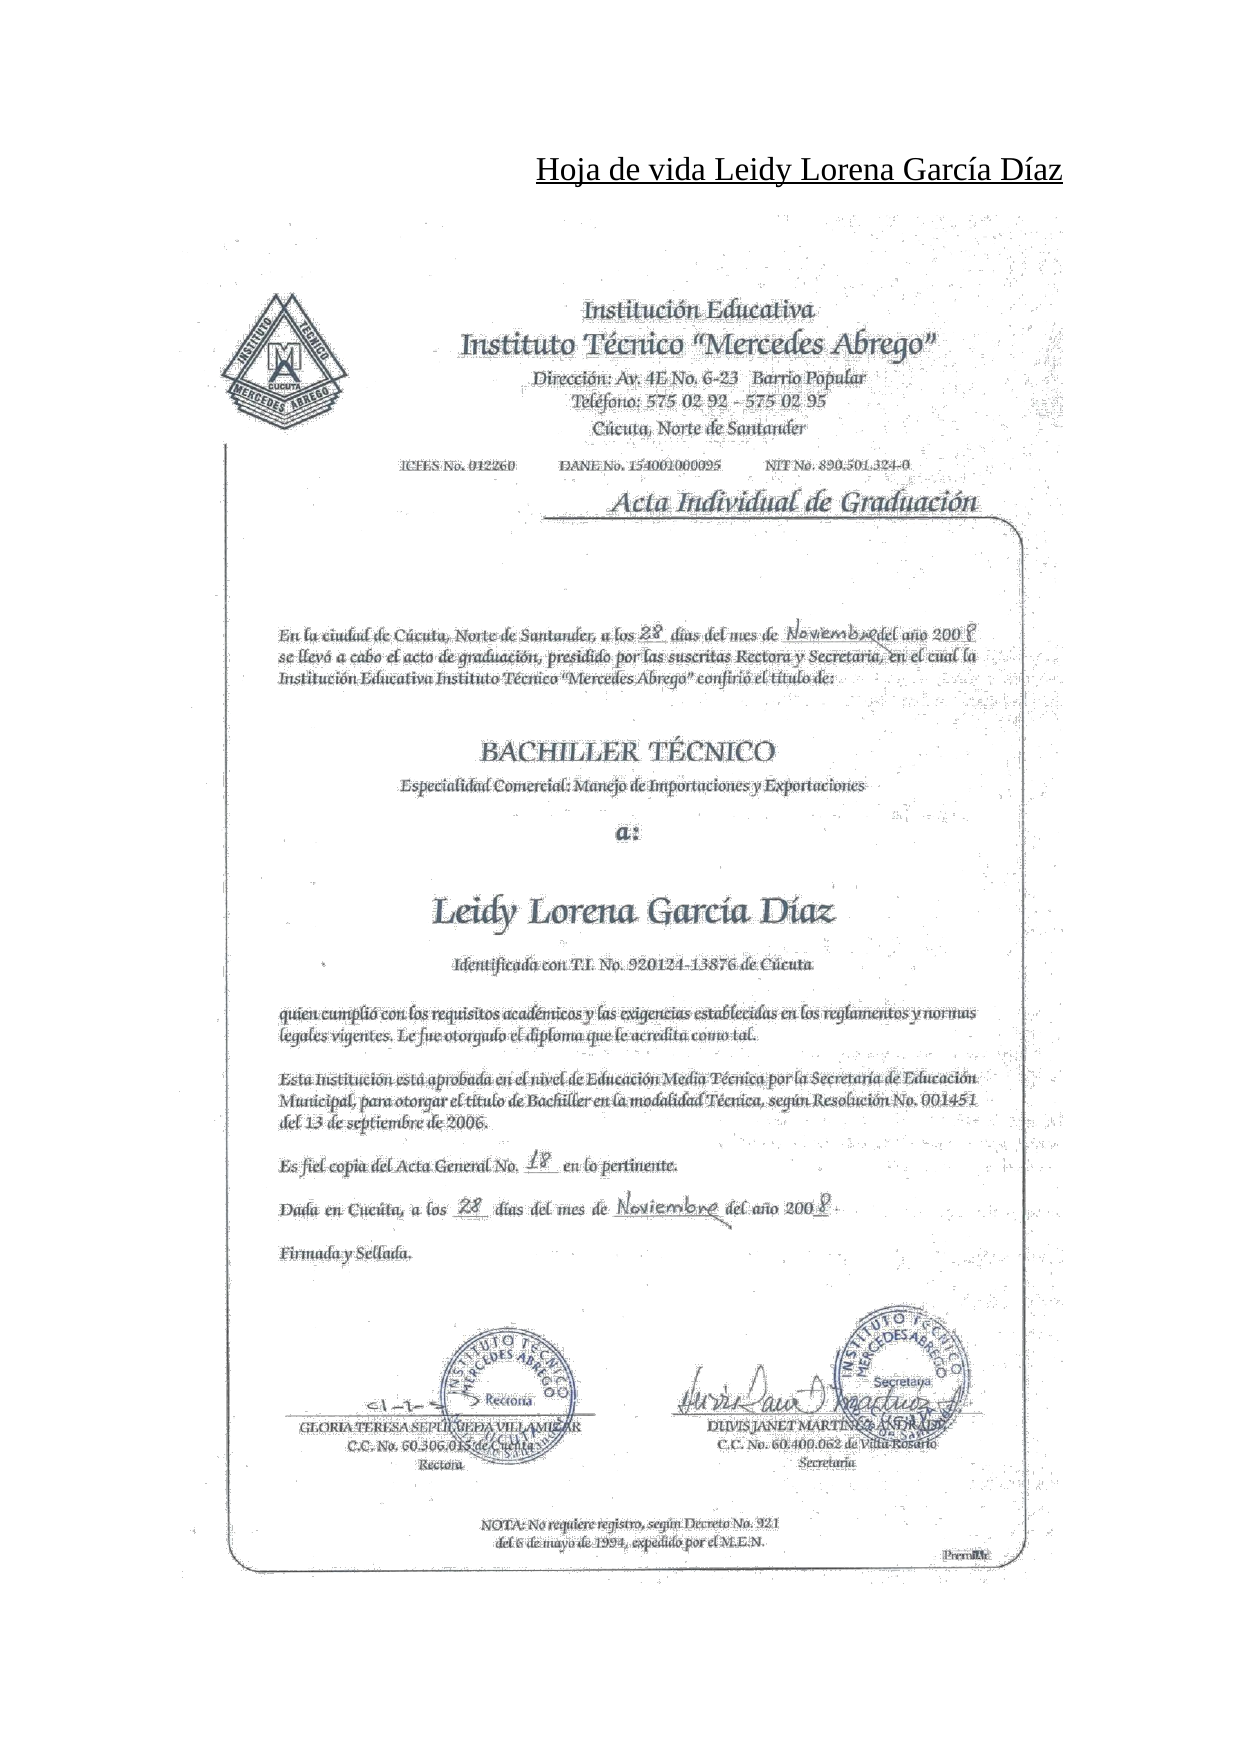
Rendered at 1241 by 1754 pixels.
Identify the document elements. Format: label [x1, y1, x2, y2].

picture [177, 215, 1063, 1591]
